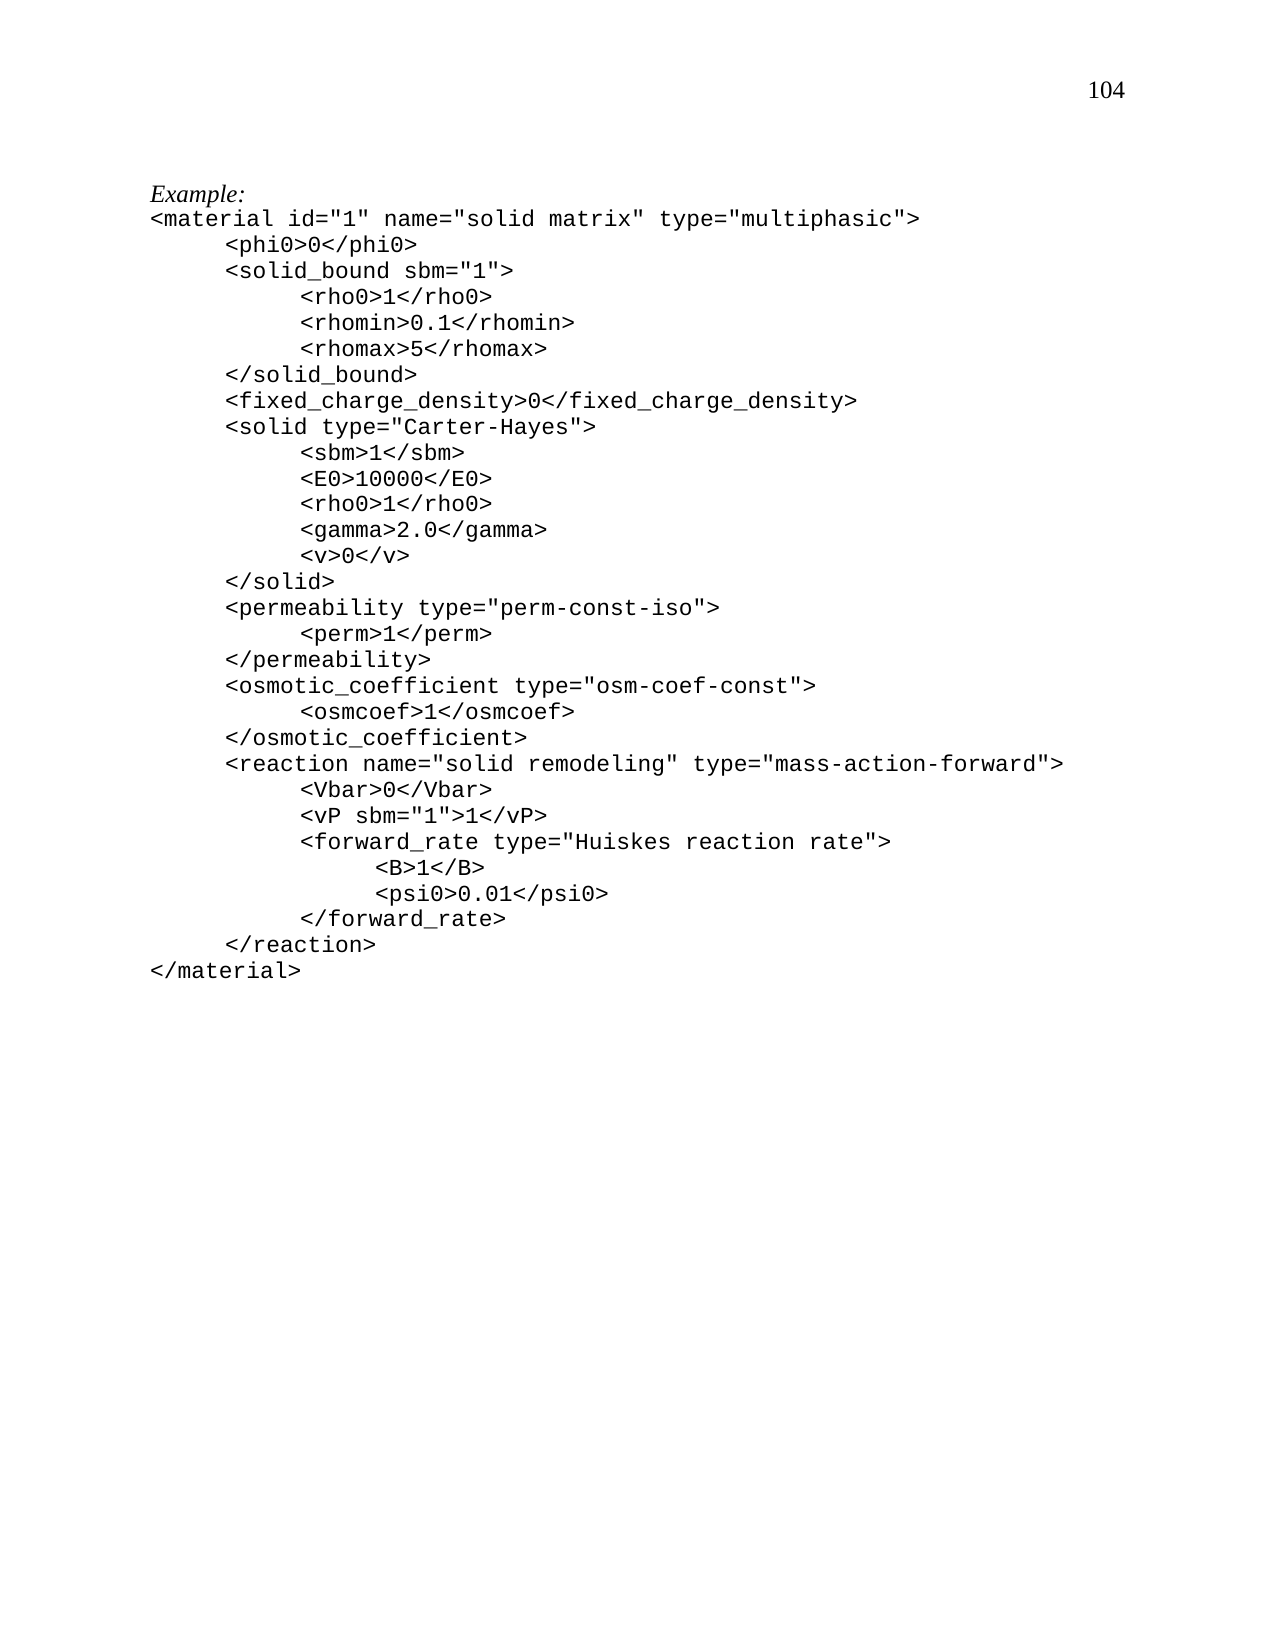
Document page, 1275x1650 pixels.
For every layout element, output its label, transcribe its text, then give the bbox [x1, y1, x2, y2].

text <forward_rate type="Huiskes reaction rate"> [150, 830, 1125, 856]
text <rho0>1</rho0> [150, 493, 1125, 519]
text <rhomax>5</rhomax> [150, 337, 1125, 363]
text <perm>1</perm> [150, 622, 1125, 648]
text <phi0>0</phi0> [150, 233, 1125, 259]
text <rhomin>0.1</rhomin> [150, 311, 1125, 337]
text </permeability> [150, 648, 1125, 674]
text </osmotic_coefficient> [150, 726, 1125, 752]
text <psi0>0.01</psi0> [150, 882, 1125, 908]
text </forward_rate> [150, 908, 1125, 934]
text <reaction name="solid remodeling" type="mass-action-forward"> [150, 752, 1125, 778]
text </solid_bound> [150, 363, 1125, 389]
text <fixed_charge_density>0</fixed_charge_density> [150, 389, 1125, 415]
text <solid type="Carter-Hayes"> [150, 415, 1125, 441]
text <rho0>1</rho0> [150, 285, 1125, 311]
text <vP sbm="1">1</vP> [150, 804, 1125, 830]
text </solid> [150, 571, 1125, 597]
text <osmotic_coefficient type="osm-coef-const"> [150, 674, 1125, 700]
text <B>1</B> [150, 856, 1125, 882]
text <solid_bound sbm="1"> [150, 259, 1125, 285]
text <Vbar>0</Vbar> [150, 778, 1125, 804]
text Example: [150, 179, 1125, 207]
text <permeability type="perm-const-iso"> [150, 597, 1125, 622]
text <v>0</v> [150, 545, 1125, 571]
text <E0>10000</E0> [150, 467, 1125, 493]
text </reaction> [150, 934, 1125, 960]
text <material id="1" name="solid matrix" type="multiphasic"> [150, 207, 1125, 233]
text </material> [150, 960, 1125, 986]
text <gamma>2.0</gamma> [150, 519, 1125, 545]
text <sbm>1</sbm> [150, 441, 1125, 467]
text <osmcoef>1</osmcoef> [150, 700, 1125, 726]
